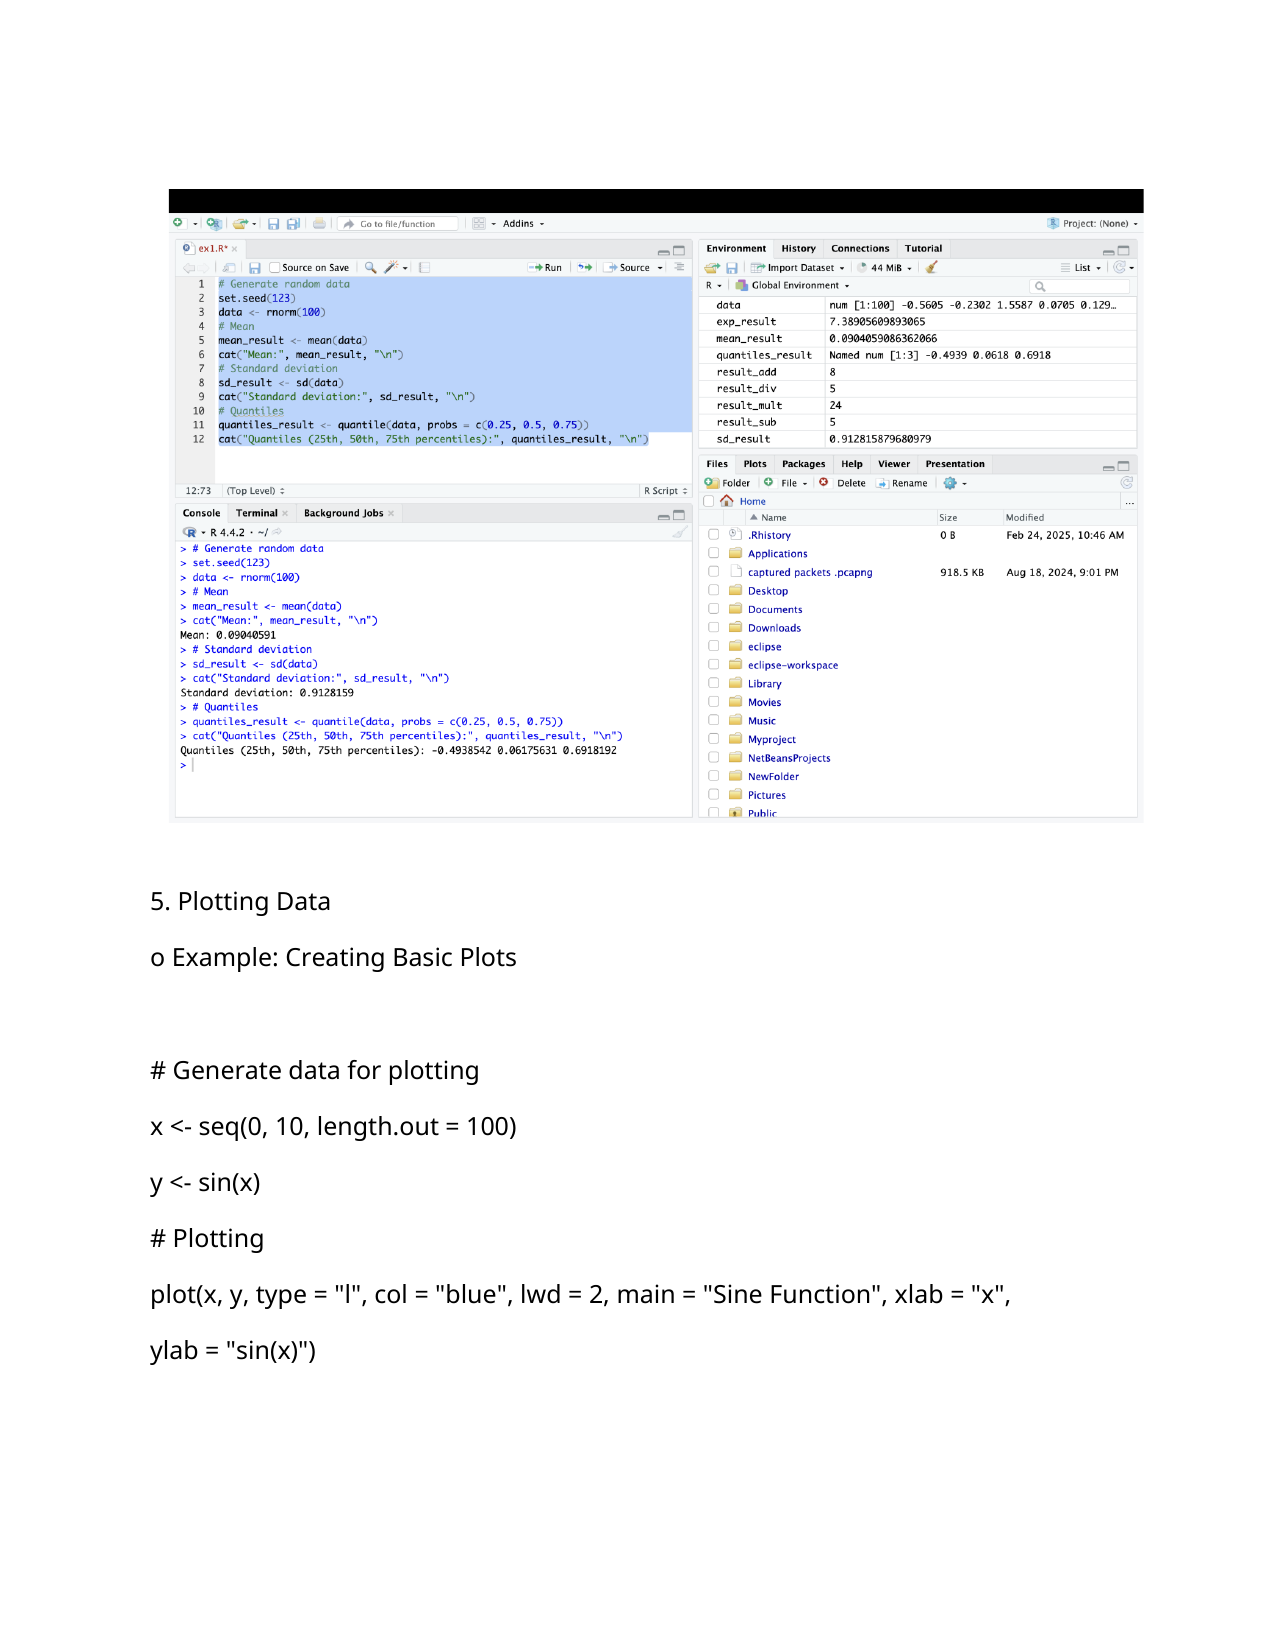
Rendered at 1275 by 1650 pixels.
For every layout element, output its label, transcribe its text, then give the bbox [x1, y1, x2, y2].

text plot(x, y, type = "l", col = "blue", lwd = 2, main = "Sine Function", xlab = "x", [150, 1277, 1125, 1311]
text ylab = "sin(x)") [150, 1333, 1125, 1367]
text x <- seq(0, 10, length.out = 100) [150, 1108, 1125, 1142]
text # Generate data for plotting [150, 1052, 1125, 1086]
text # Plotting [150, 1221, 1125, 1255]
text y <- sin(x) [150, 1164, 1125, 1199]
text 5. Plotting Data [150, 884, 1125, 918]
text o Example: Creating Basic Plots [150, 940, 1125, 974]
